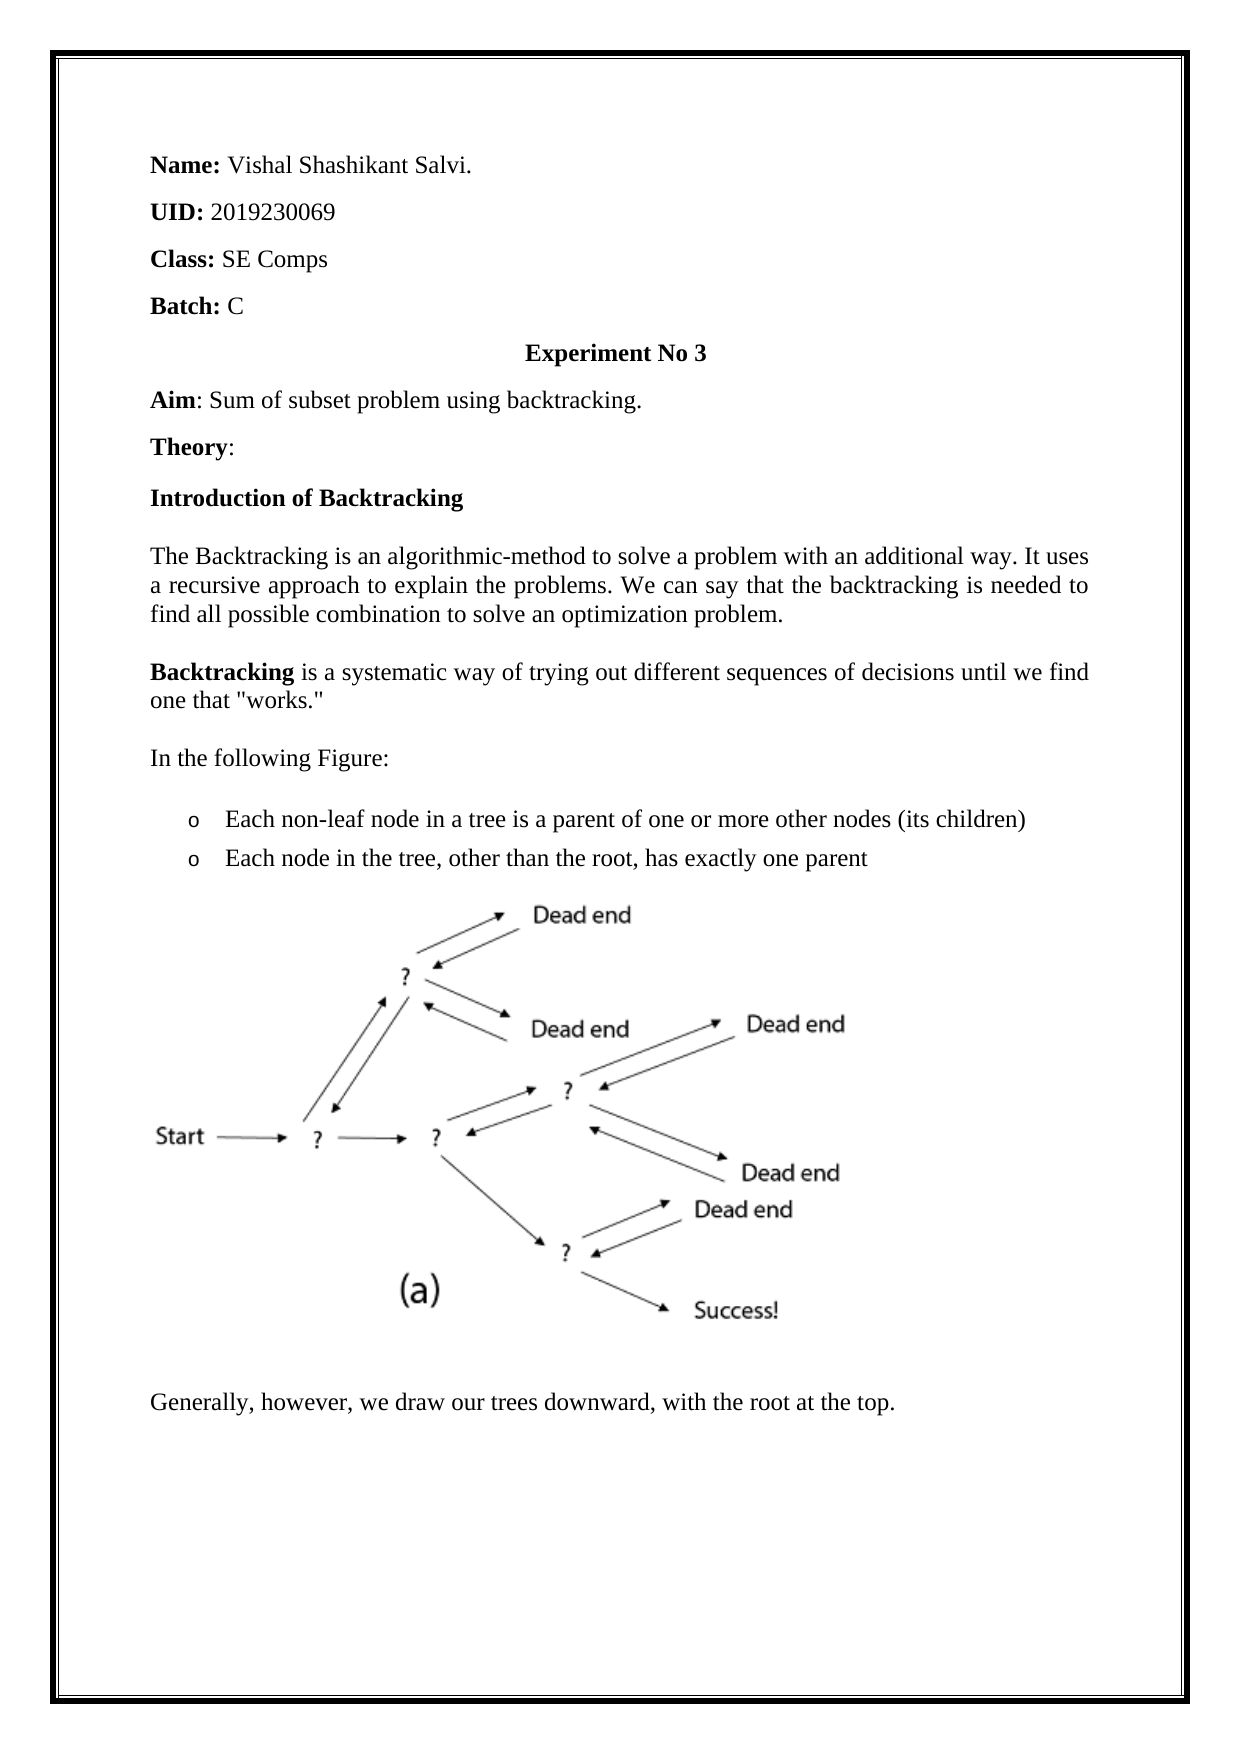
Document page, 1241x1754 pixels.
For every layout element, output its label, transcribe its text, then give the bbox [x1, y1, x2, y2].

text Aim: Sum of subset problem using backtracking. [150, 385, 1090, 414]
text Name: Vishal Shashikant Salvi. [150, 150, 1090, 179]
text Experiment No 3 [150, 338, 1090, 367]
text Class: SE Comps [150, 244, 1090, 273]
list Each non-leaf node in a tree is a parent of one or more other nodes (its children) [187, 801, 1090, 834]
text Batch: C [150, 291, 1090, 320]
text UID: 2019230069 [150, 197, 1090, 226]
text Theory: [150, 432, 1090, 461]
text Backtracking is a systematic way of trying out different sequences of decisions until we find one that "works." [150, 657, 1090, 714]
text Introduction of Backtracking [150, 479, 1090, 512]
text Generally, however, we draw our trees downward, with the root at the top. [150, 1387, 1090, 1416]
picture [150, 902, 854, 1330]
list Each node in the tree, other than the root, has exactly one parent [187, 840, 1090, 873]
text In the following Figure: [150, 743, 1090, 772]
text The Backtracking is an algorithmic-method to solve a problem with an additional way. It uses a recursive approach to explain the problems. We can say that the backtracking is needed to find all possible combination to solve an optimization problem. [150, 541, 1090, 627]
